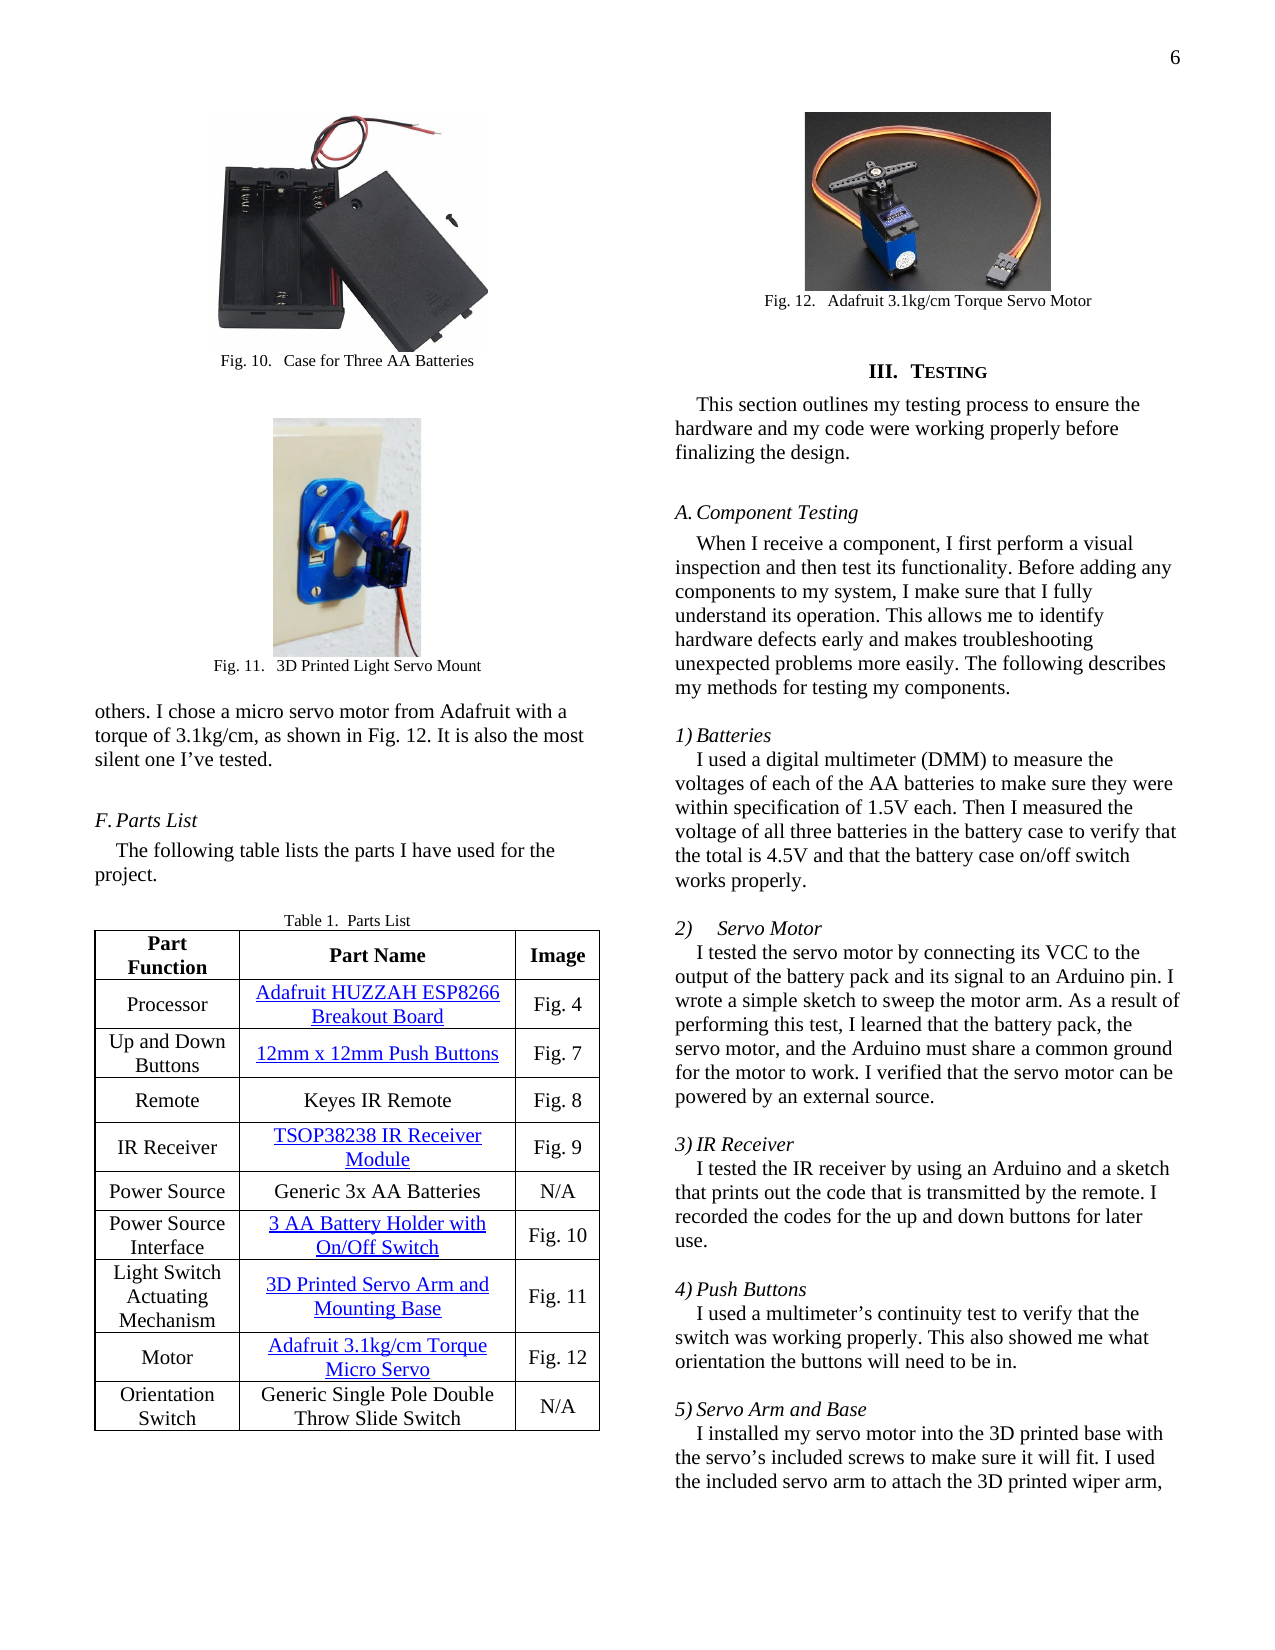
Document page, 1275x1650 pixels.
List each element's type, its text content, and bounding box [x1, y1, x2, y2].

table_cell Up and Down Buttons [96, 1029, 239, 1077]
picture [804, 112, 1051, 291]
table_cell Fig. 10 [516, 1211, 599, 1259]
table_cell N/A [516, 1172, 599, 1209]
text Fig. 10. Case for Three AA Batteries [94, 351, 600, 370]
table_cell 3 AA Battery Holder with On/Off Switch [240, 1211, 515, 1259]
table_cell Processor [96, 980, 239, 1028]
table_cell 3D Printed Servo Arm and Mounting Base [240, 1260, 515, 1332]
table_cell Fig. 11 [516, 1260, 599, 1332]
text Table 1. Parts List [94, 911, 600, 930]
text Fig. 12. Adafruit 3.1kg/cm Torque Servo Motor [675, 291, 1181, 310]
table_cell Adafruit 3.1kg/cm Torque Micro Servo [240, 1333, 515, 1381]
table_cell Remote [96, 1078, 239, 1122]
table_cell Adafruit HUZZAH ESP8266 Breakout Board [240, 980, 515, 1028]
text I tested the servo motor by connecting its VCC to the output of the battery pack and its signal to an Arduino pin. I wrote a simple sketch to sweep the motor arm. As a result of performing this test, I learned that the battery pack, the servo motor, and the Arduino must share a common ground for the motor to work. I verified that the servo motor can be powered by an external source. [675, 940, 1181, 1108]
table_cell N/A [516, 1382, 599, 1430]
text I used a multimeter’s continuity test to verify that the switch was working properly. This also showed me what orientation the buttons will need to be in. [675, 1301, 1181, 1373]
table_cell Light Switch Actuating Mechanism [96, 1260, 239, 1332]
table_cell Generic Single Pole Double Throw Slide Switch [240, 1382, 515, 1430]
table_cell Fig. 8 [516, 1078, 599, 1122]
table_cell Power Source Interface [96, 1211, 239, 1259]
table_cell Keyes IR Remote [240, 1078, 515, 1122]
table_cell Fig. 4 [516, 980, 599, 1028]
text This section outlines my testing process to ensure the hardware and my code were working properly before finalizing the design. [675, 392, 1181, 464]
picture [206, 112, 488, 352]
table_header Part Function [96, 931, 239, 979]
table_cell Generic 3x AA Batteries [240, 1172, 515, 1209]
text others. I chose a micro servo motor from Adafruit with a torque of 3.1kg/cm, as shown in Fig. 12. It is also the most silent one I’ve tested. [94, 699, 600, 771]
subtitle Servo Motor [675, 916, 1181, 940]
subtitle Parts List [94, 808, 600, 832]
table_header Image [516, 931, 599, 979]
table_cell Motor [96, 1333, 239, 1381]
table_cell IR Receiver [96, 1123, 239, 1171]
subtitle Push Buttons [675, 1277, 1181, 1301]
text I used a digital multimeter (DMM) to measure the voltages of each of the AA batteries to make sure they were within specification of 1.5V each. Then I measured the voltage of all three batteries in the battery case to verify that the total is 4.5V and that the battery case on/off switch works properly. [675, 747, 1181, 892]
subtitle Component Testing [675, 500, 1181, 524]
table_cell Fig. 12 [516, 1333, 599, 1381]
text I tested the IR receiver by using an Arduino and a sketch that prints out the code that is transmitted by the remote. I recorded the codes for the up and down buttons for later use. [675, 1156, 1181, 1252]
subtitle Testing [675, 359, 1181, 383]
subtitle IR Receiver [675, 1132, 1181, 1156]
subtitle Batteries [675, 723, 1181, 747]
subtitle Servo Arm and Base [675, 1397, 1181, 1421]
text Fig. 11. 3D Printed Light Servo Mount [94, 656, 600, 675]
table_cell Fig. 9 [516, 1123, 599, 1171]
picture [273, 418, 422, 657]
table_cell Power Source [96, 1172, 239, 1209]
text When I receive a component, I first perform a visual inspection and then test its functionality. Before adding any components to my system, I make sure that I fully understand its operation. This allows me to identify hardware defects early and makes troubleshooting unexpected problems more easily. The following describes my methods for testing my components. [675, 531, 1181, 699]
table_header Part Name [240, 931, 515, 979]
text The following table lists the parts I have used for the project. [94, 838, 600, 886]
table_cell Orientation Switch [96, 1382, 239, 1430]
table_cell 12mm x 12mm Push Buttons [240, 1029, 515, 1077]
text I installed my servo motor into the 3D printed base with the servo’s included screws to make sure it will fit. I used the included servo arm to attach the 3D printed wiper arm, [675, 1421, 1181, 1493]
table_cell Fig. 7 [516, 1029, 599, 1077]
table_cell TSOP38238 IR Receiver Module [240, 1123, 515, 1171]
